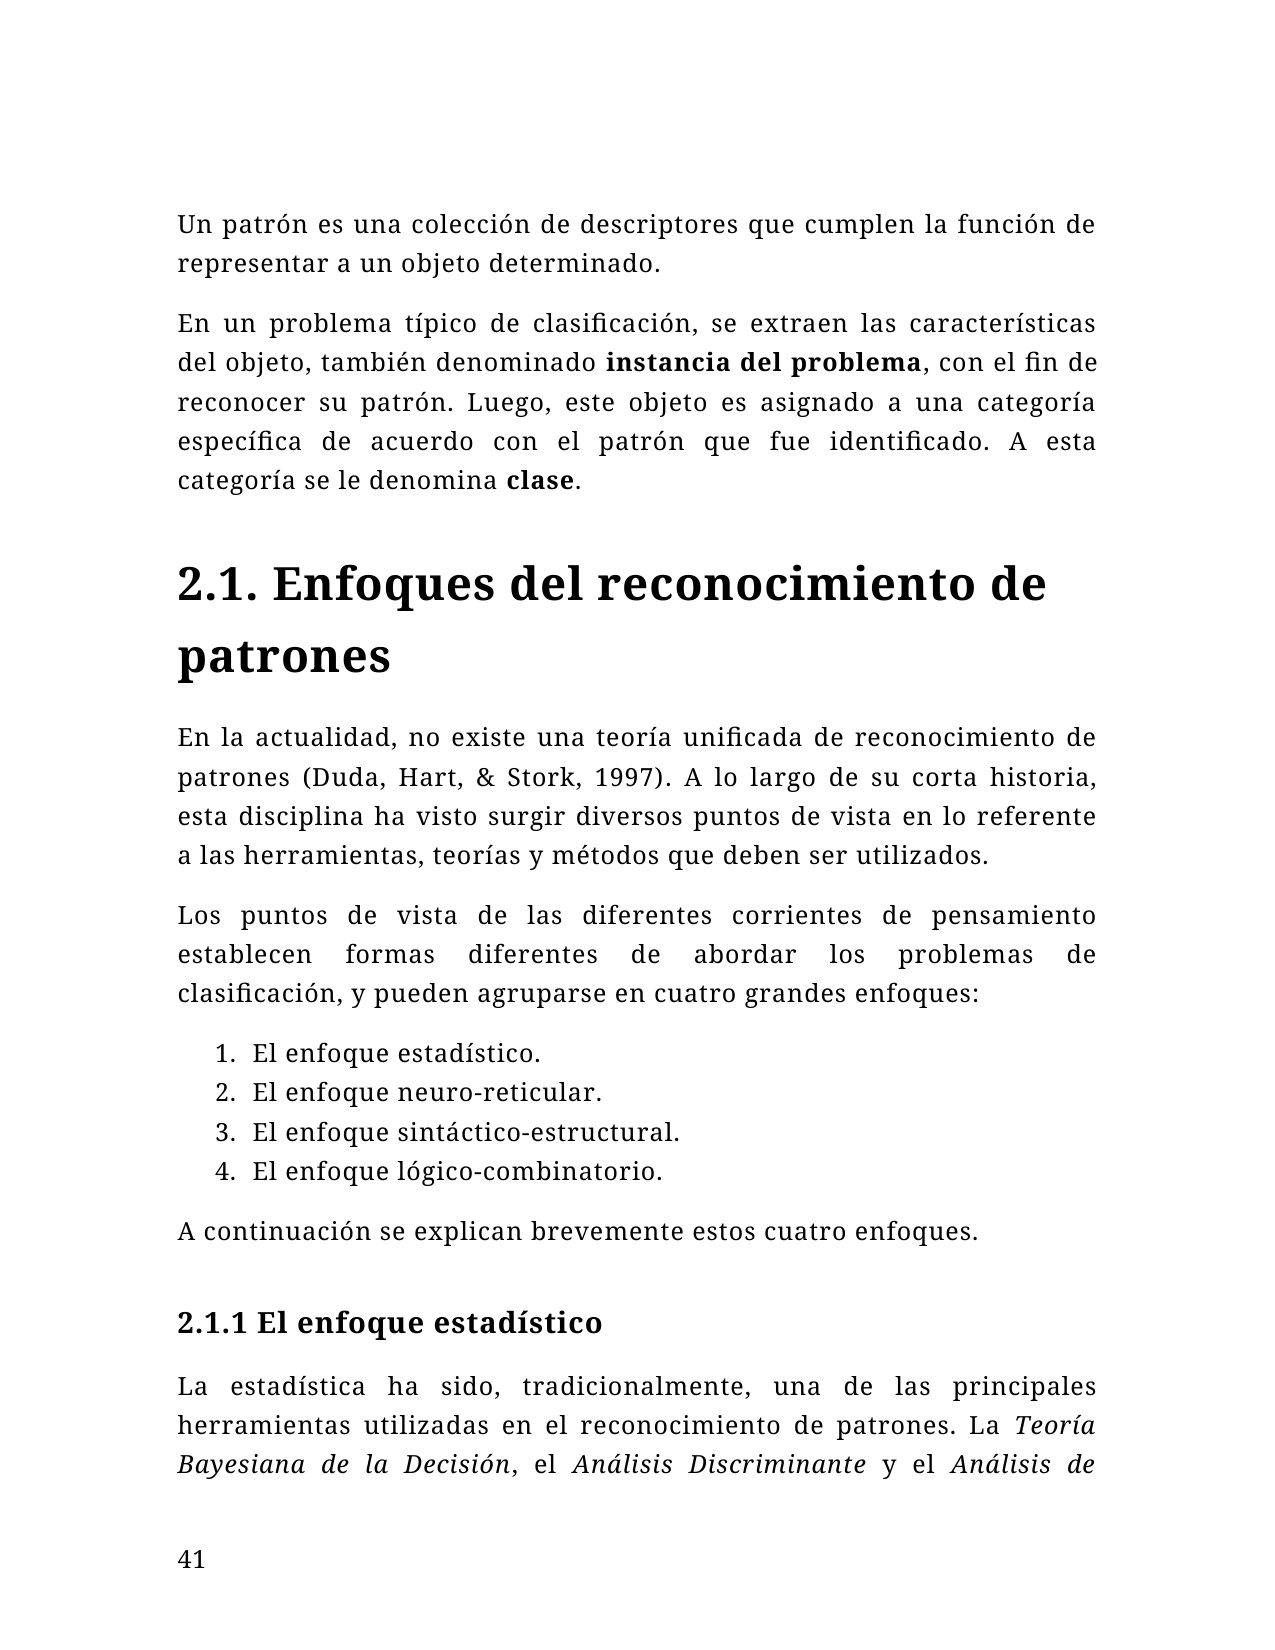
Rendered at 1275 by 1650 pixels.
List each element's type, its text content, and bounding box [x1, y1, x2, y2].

text A continuación se explican brevemente estos cuatro enfoques. [177, 1213, 1098, 1247]
list El enfoque sintáctico-estructural. [215, 1114, 1098, 1148]
text En la actualidad, no existe una teoría unificada de reconocimiento de patrones. A lo largo de su corta historia, esta disciplina ha visto surgir diversos puntos de vista en lo referente a las herramientas, teorías y métodos que deben ser utilizados. [177, 720, 1098, 872]
list El enfoque lógico-combinatorio. [215, 1153, 1098, 1187]
subtitle 2.1.1 El enfoque estadístico [177, 1303, 1098, 1342]
list El enfoque neuro-reticular. [215, 1075, 1098, 1109]
text Los puntos de vista de las diferentes corrientes de pensamiento establecen formas diferentes de abordar los problemas de clasificación, y pueden agruparse en cuatro grandes enfoques: [177, 898, 1098, 1010]
list El enfoque estadístico. [215, 1036, 1098, 1070]
text En un problema típico de clasificación, se extraen las características del objeto, también denominado instancia del problema, con el fin de reconocer su patrón. Luego, este objeto es asignado a una categoría específica de acuerdo con el patrón que fue identificado. A esta categoría se le denomina clase. [177, 306, 1098, 497]
text Un patrón es una colección de descriptores que cumplen la función de representar a un objeto determinado. [177, 207, 1098, 280]
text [177, 1368, 1098, 1481]
subtitle 2.1. Enfoques del reconocimiento de patrones [177, 552, 1098, 686]
